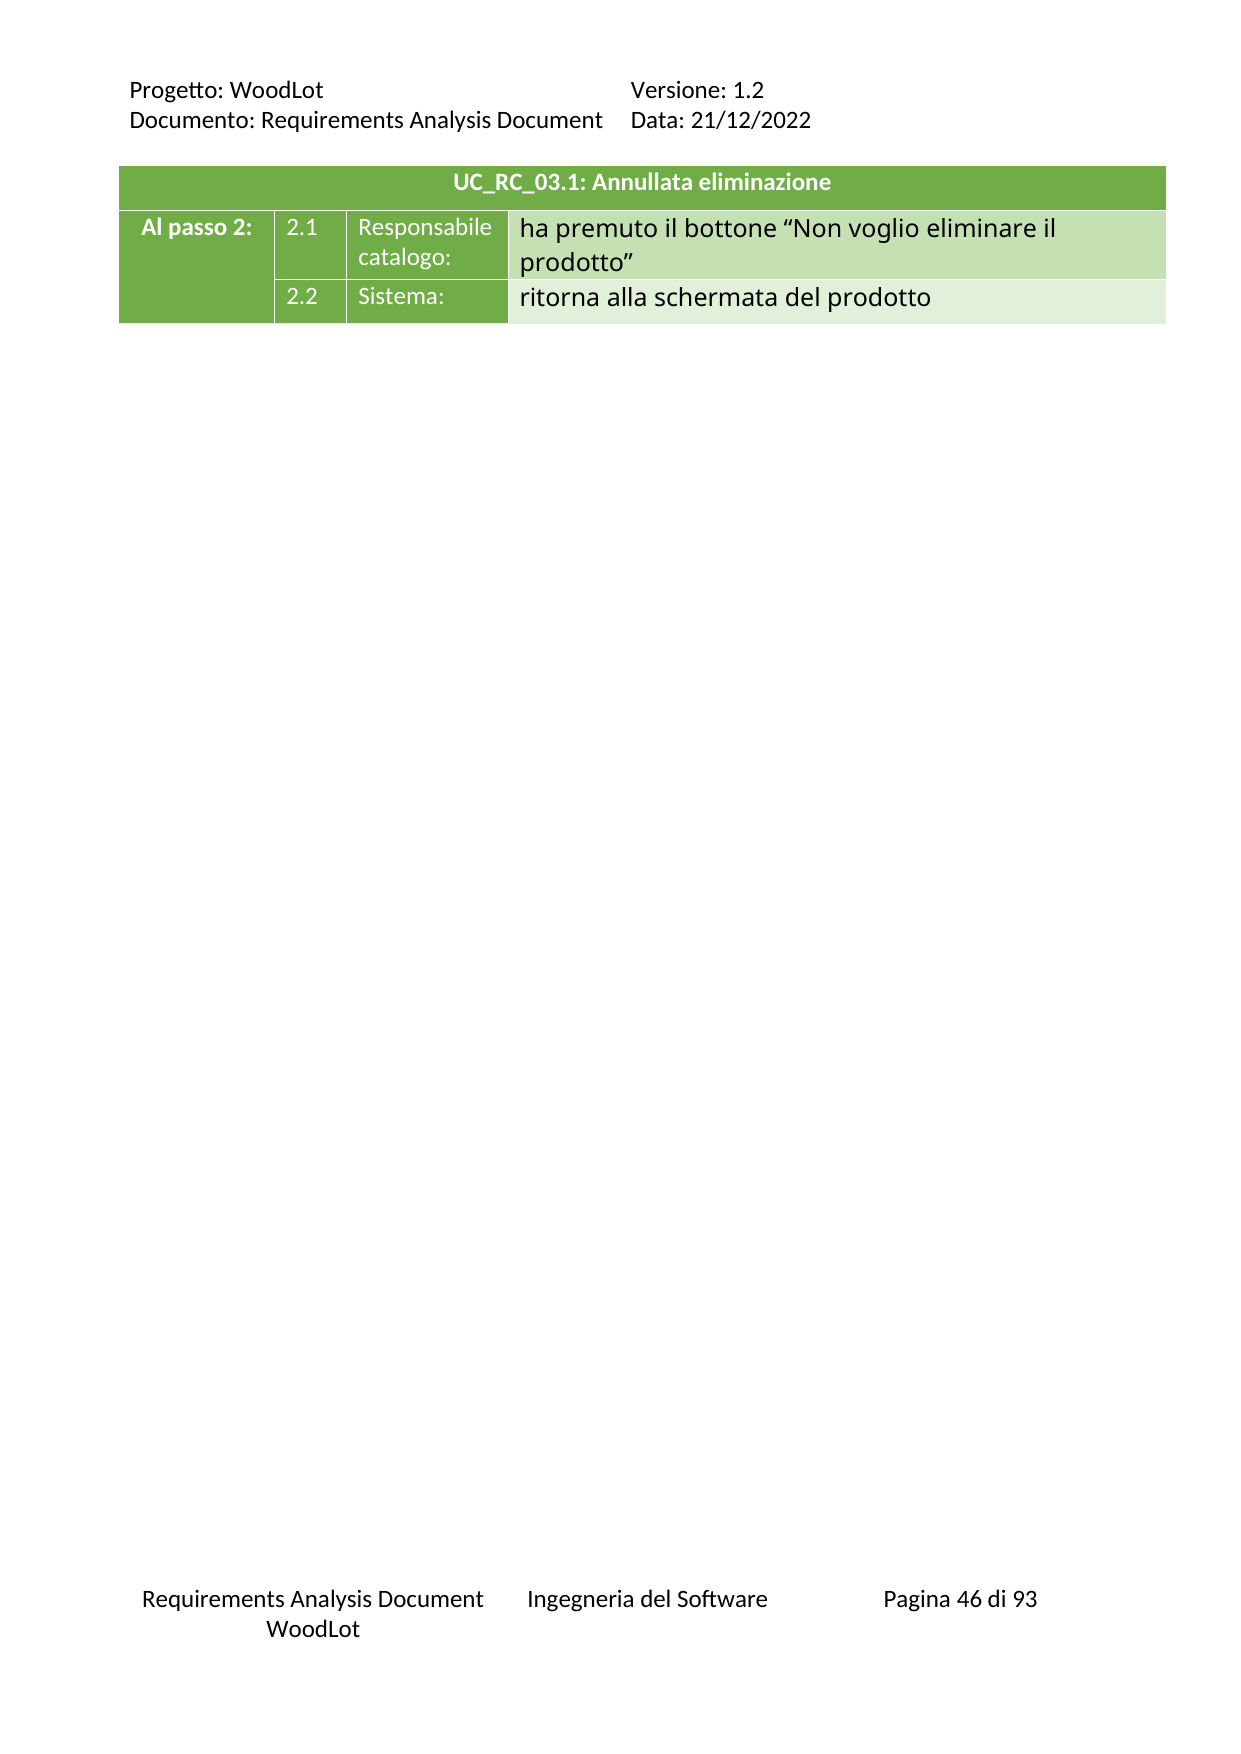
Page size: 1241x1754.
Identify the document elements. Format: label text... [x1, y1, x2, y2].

table_cell 2.1 [275, 211, 346, 279]
table_cell ritorna alla schermata del prodotto [509, 280, 1166, 323]
table_cell 2.2 [275, 280, 346, 323]
table_cell Al passo 2: [119, 211, 274, 323]
table_cell Responsabile catalogo: [347, 211, 508, 279]
table_cell ha premuto il bottone “Non voglio eliminare il prodotto” [509, 211, 1166, 279]
table_cell Sistema: [347, 280, 508, 323]
table_cell UC_RC_03.1: Annullata eliminazione [119, 166, 1166, 210]
